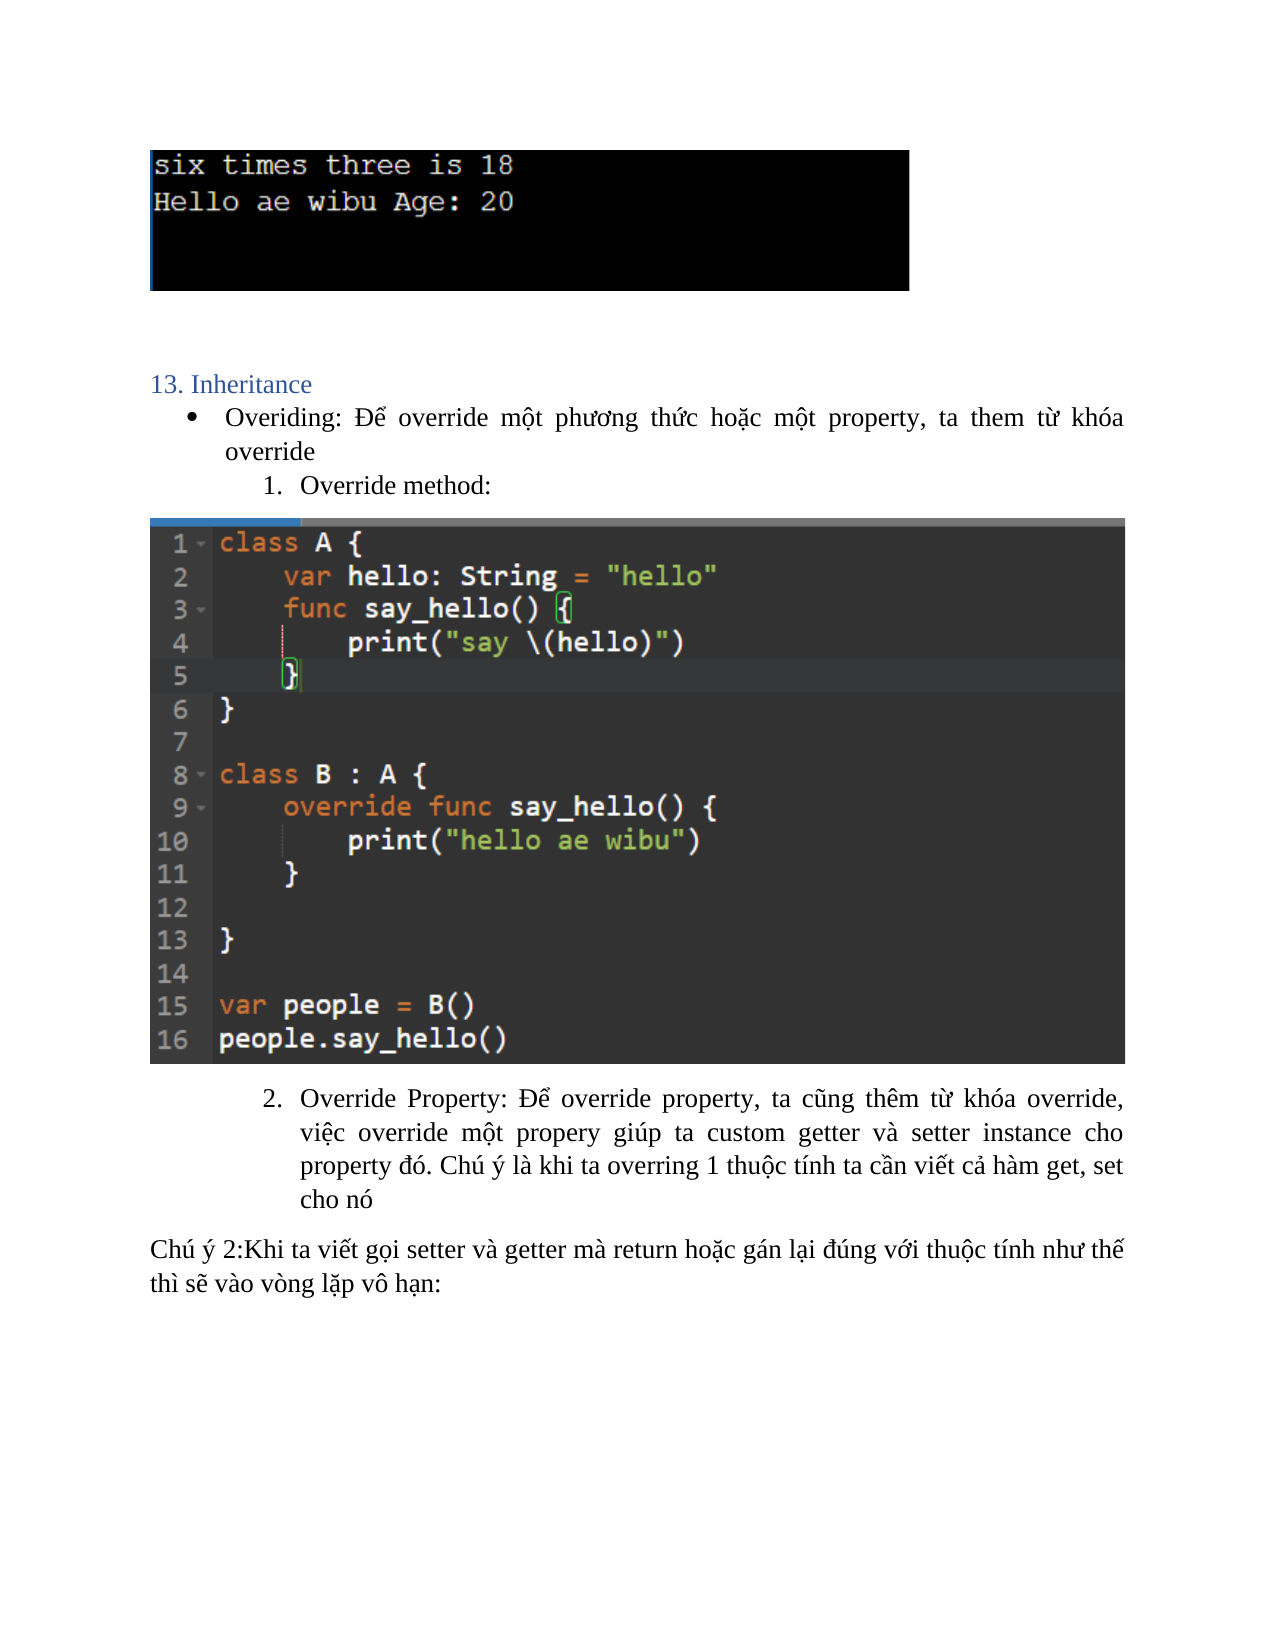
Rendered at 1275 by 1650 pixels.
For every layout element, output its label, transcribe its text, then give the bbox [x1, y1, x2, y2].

subtitle 13. Inheritance [150, 368, 1125, 399]
text Chú ý 2:Khi ta viết gọi setter và getter mà return hoặc gán lại đúng với thuộc tính như thế thì sẽ vào vòng lặp vô hạn: [150, 1233, 1125, 1298]
list Override method: [262, 469, 1125, 500]
list Override Property: Để override property, ta cũng thêm từ khóa override, việc override một propery giúp ta custom getter và setter instance cho property đó. Chú ý là khi ta overring 1 thuộc tính ta cần viết cả hàm get, set cho nó [262, 1082, 1125, 1214]
picture [150, 518, 1125, 1064]
picture [150, 150, 910, 291]
list Overiding: Để override một phương thức hoặc một property, ta them từ khóa override [187, 402, 1125, 466]
